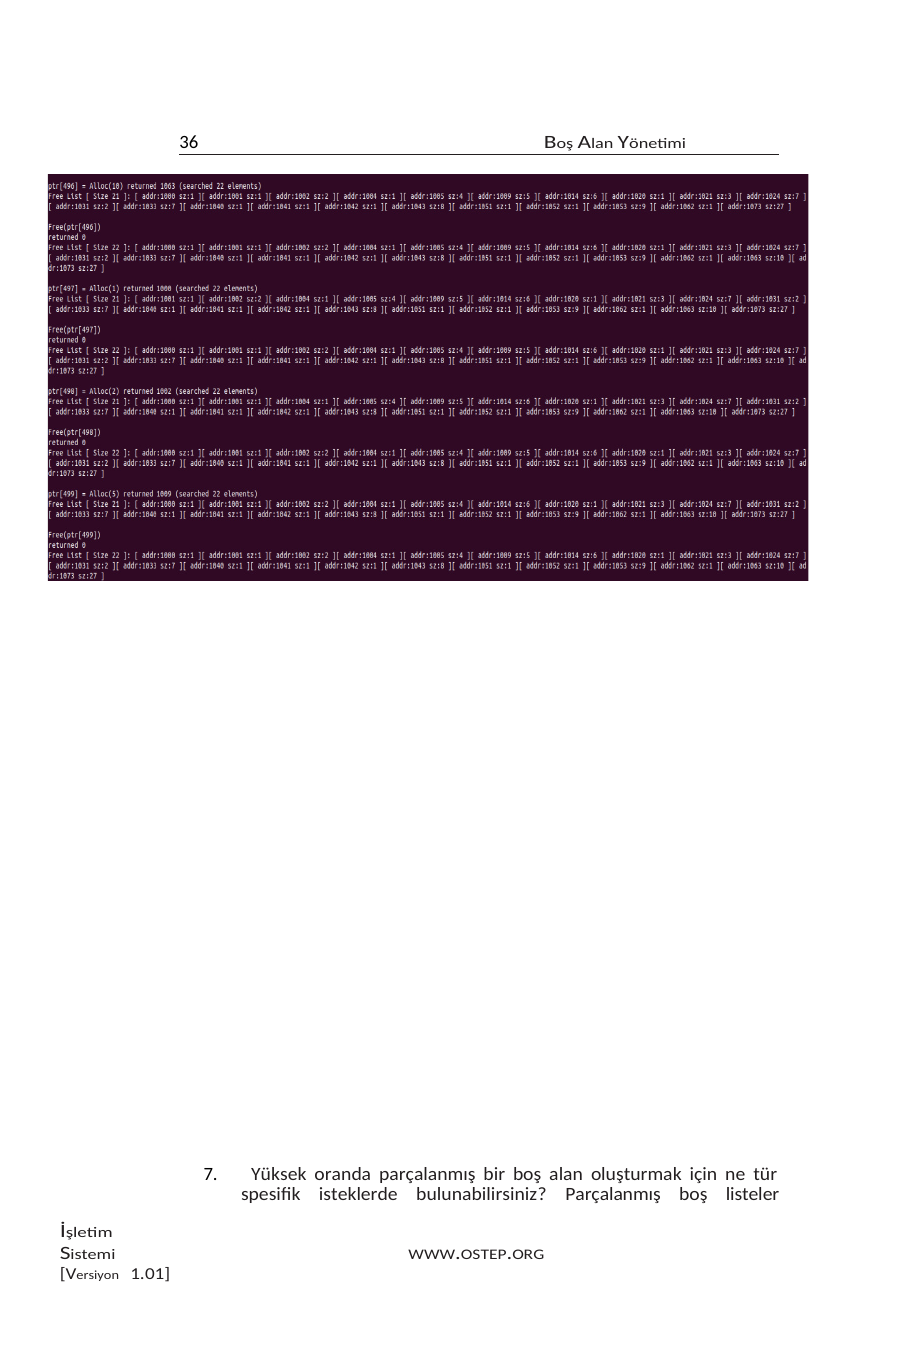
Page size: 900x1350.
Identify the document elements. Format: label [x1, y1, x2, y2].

picture [47, 174, 809, 581]
list [203, 1164, 779, 1205]
